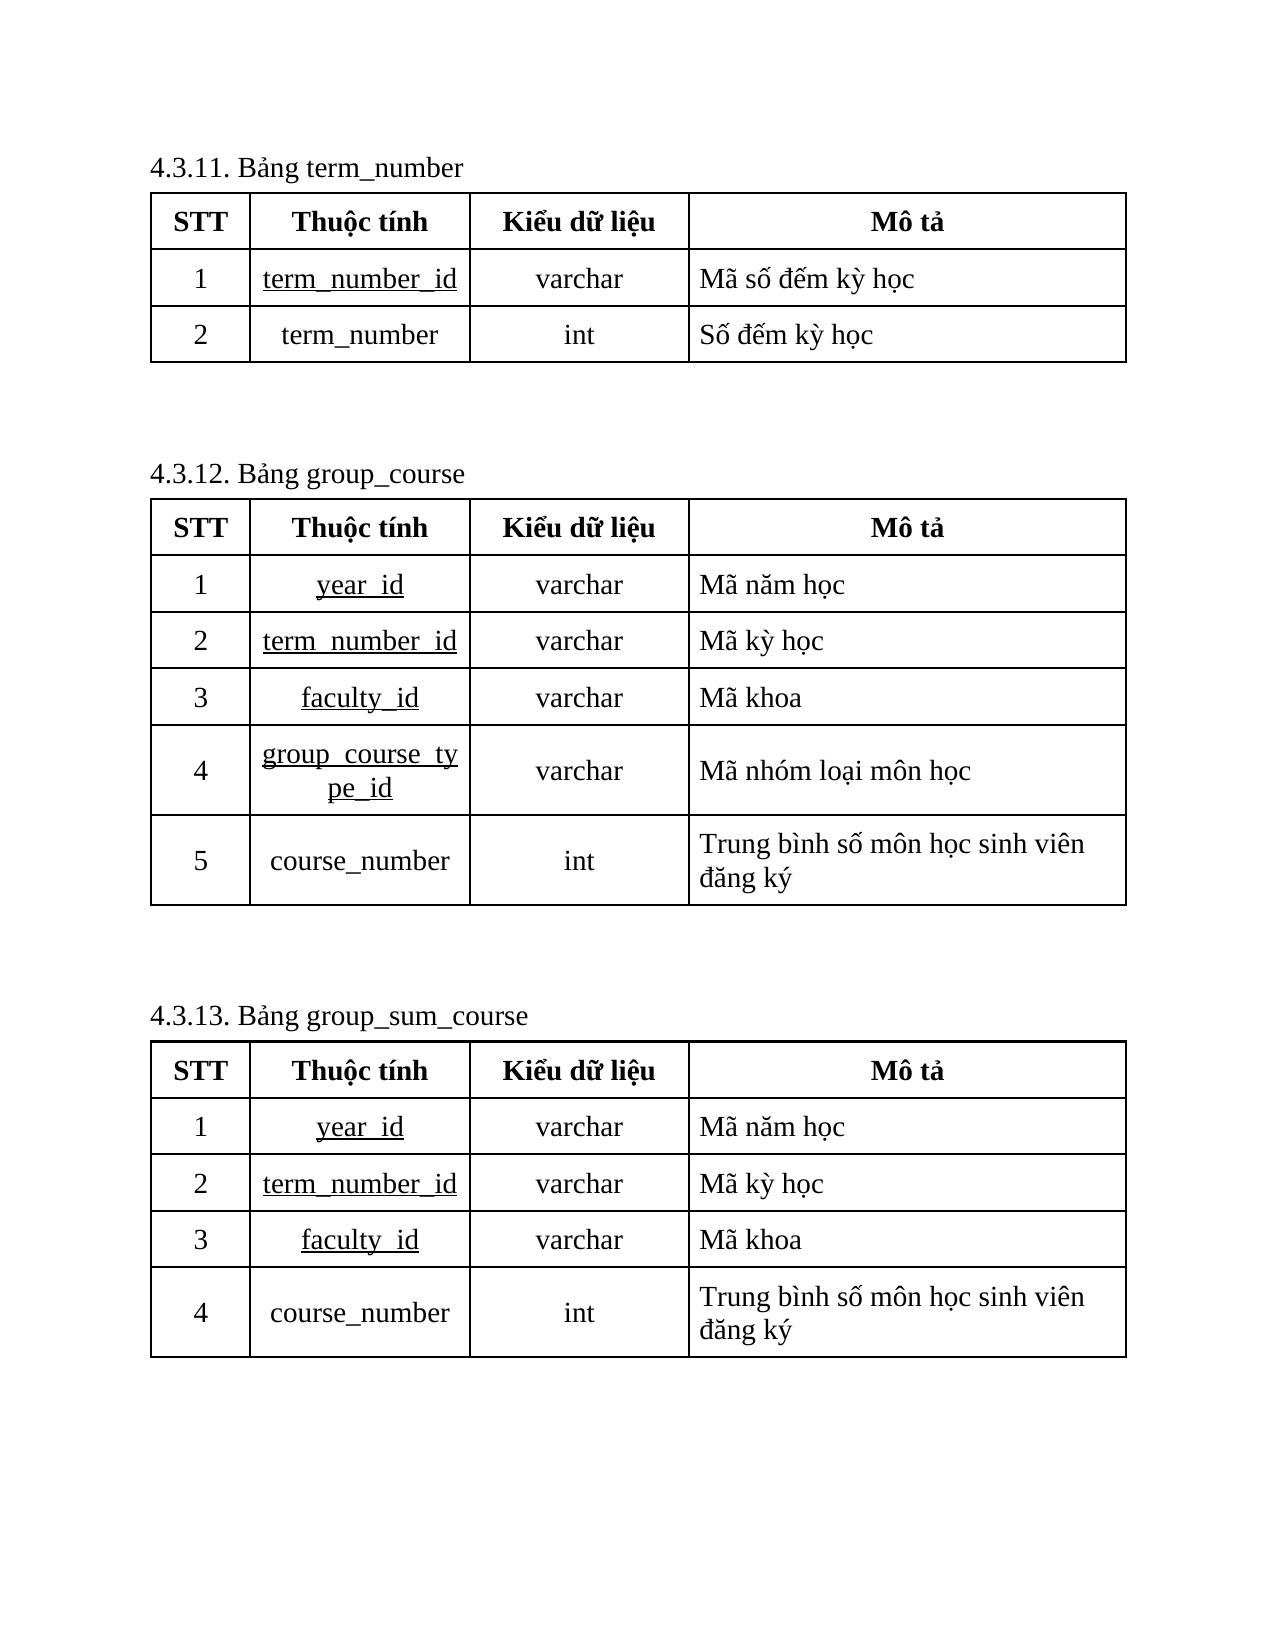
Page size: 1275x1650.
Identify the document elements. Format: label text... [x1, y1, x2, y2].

table_header STT [152, 500, 249, 554]
table_cell Mã số đếm kỳ học [690, 250, 1125, 305]
table_cell 5 [152, 816, 249, 904]
table_cell Mã khoa [690, 1212, 1125, 1266]
table_cell Mã kỳ học [690, 1155, 1125, 1210]
table_header Kiểu dữ liệu [471, 194, 688, 248]
table_cell Mã khoa [690, 669, 1125, 724]
table_cell varchar [471, 726, 688, 814]
table_cell varchar [471, 613, 688, 667]
table_cell varchar [471, 250, 688, 305]
table_cell 2 [152, 1155, 249, 1210]
table_cell term_number [251, 307, 469, 361]
table_cell Trung bình số môn học sinh viên đăng ký [690, 1268, 1125, 1356]
table_cell term_number_id [251, 250, 469, 305]
table_cell varchar [471, 556, 688, 611]
table_cell varchar [471, 1099, 688, 1153]
table_cell 2 [152, 307, 249, 361]
table_cell term_number_id [251, 613, 469, 667]
table_cell 3 [152, 1212, 249, 1266]
table_cell course_number [251, 816, 469, 904]
table_cell faculty_id [251, 1212, 469, 1266]
table_header Kiểu dữ liệu [471, 1043, 688, 1097]
table_cell int [471, 816, 688, 904]
subtitle 4.3.12. Bảng group_course [150, 456, 1125, 489]
table_cell 4 [152, 726, 249, 814]
table_cell Mã kỳ học [690, 613, 1125, 667]
table_header Mô tả [690, 194, 1125, 248]
table_cell Mã nhóm loại môn học [690, 726, 1125, 814]
table_cell group_course_type_id [251, 726, 469, 814]
table_header Kiểu dữ liệu [471, 500, 688, 554]
table_cell term_number_id [251, 1155, 469, 1210]
table_header Mô tả [690, 500, 1125, 554]
table_cell int [471, 1268, 688, 1356]
table_header Mô tả [690, 1043, 1125, 1097]
table_cell 3 [152, 669, 249, 724]
table_cell varchar [471, 1212, 688, 1266]
table_cell faculty_id [251, 669, 469, 724]
table_cell 1 [152, 250, 249, 305]
table_header STT [152, 194, 249, 248]
subtitle 4.3.11. Bảng term_number [150, 150, 1125, 183]
table_cell varchar [471, 669, 688, 724]
table_header Thuộc tính [251, 500, 469, 554]
table_header Thuộc tính [251, 194, 469, 248]
table_cell Số đếm kỳ học [690, 307, 1125, 361]
table_header STT [152, 1043, 249, 1097]
table_cell course_number [251, 1268, 469, 1356]
table_cell 1 [152, 1099, 249, 1153]
table_cell varchar [471, 1155, 688, 1210]
table_header Thuộc tính [251, 1043, 469, 1097]
table_cell year_id [251, 1099, 469, 1153]
table_cell Mã năm học [690, 1099, 1125, 1153]
table_cell 1 [152, 556, 249, 611]
table_cell 4 [152, 1268, 249, 1356]
table_cell Trung bình số môn học sinh viên đăng ký [690, 816, 1125, 904]
table_cell year_id [251, 556, 469, 611]
table_cell int [471, 307, 688, 361]
table_cell 2 [152, 613, 249, 667]
subtitle 4.3.13. Bảng group_sum_course [150, 998, 1125, 1032]
table_cell Mã năm học [690, 556, 1125, 611]
